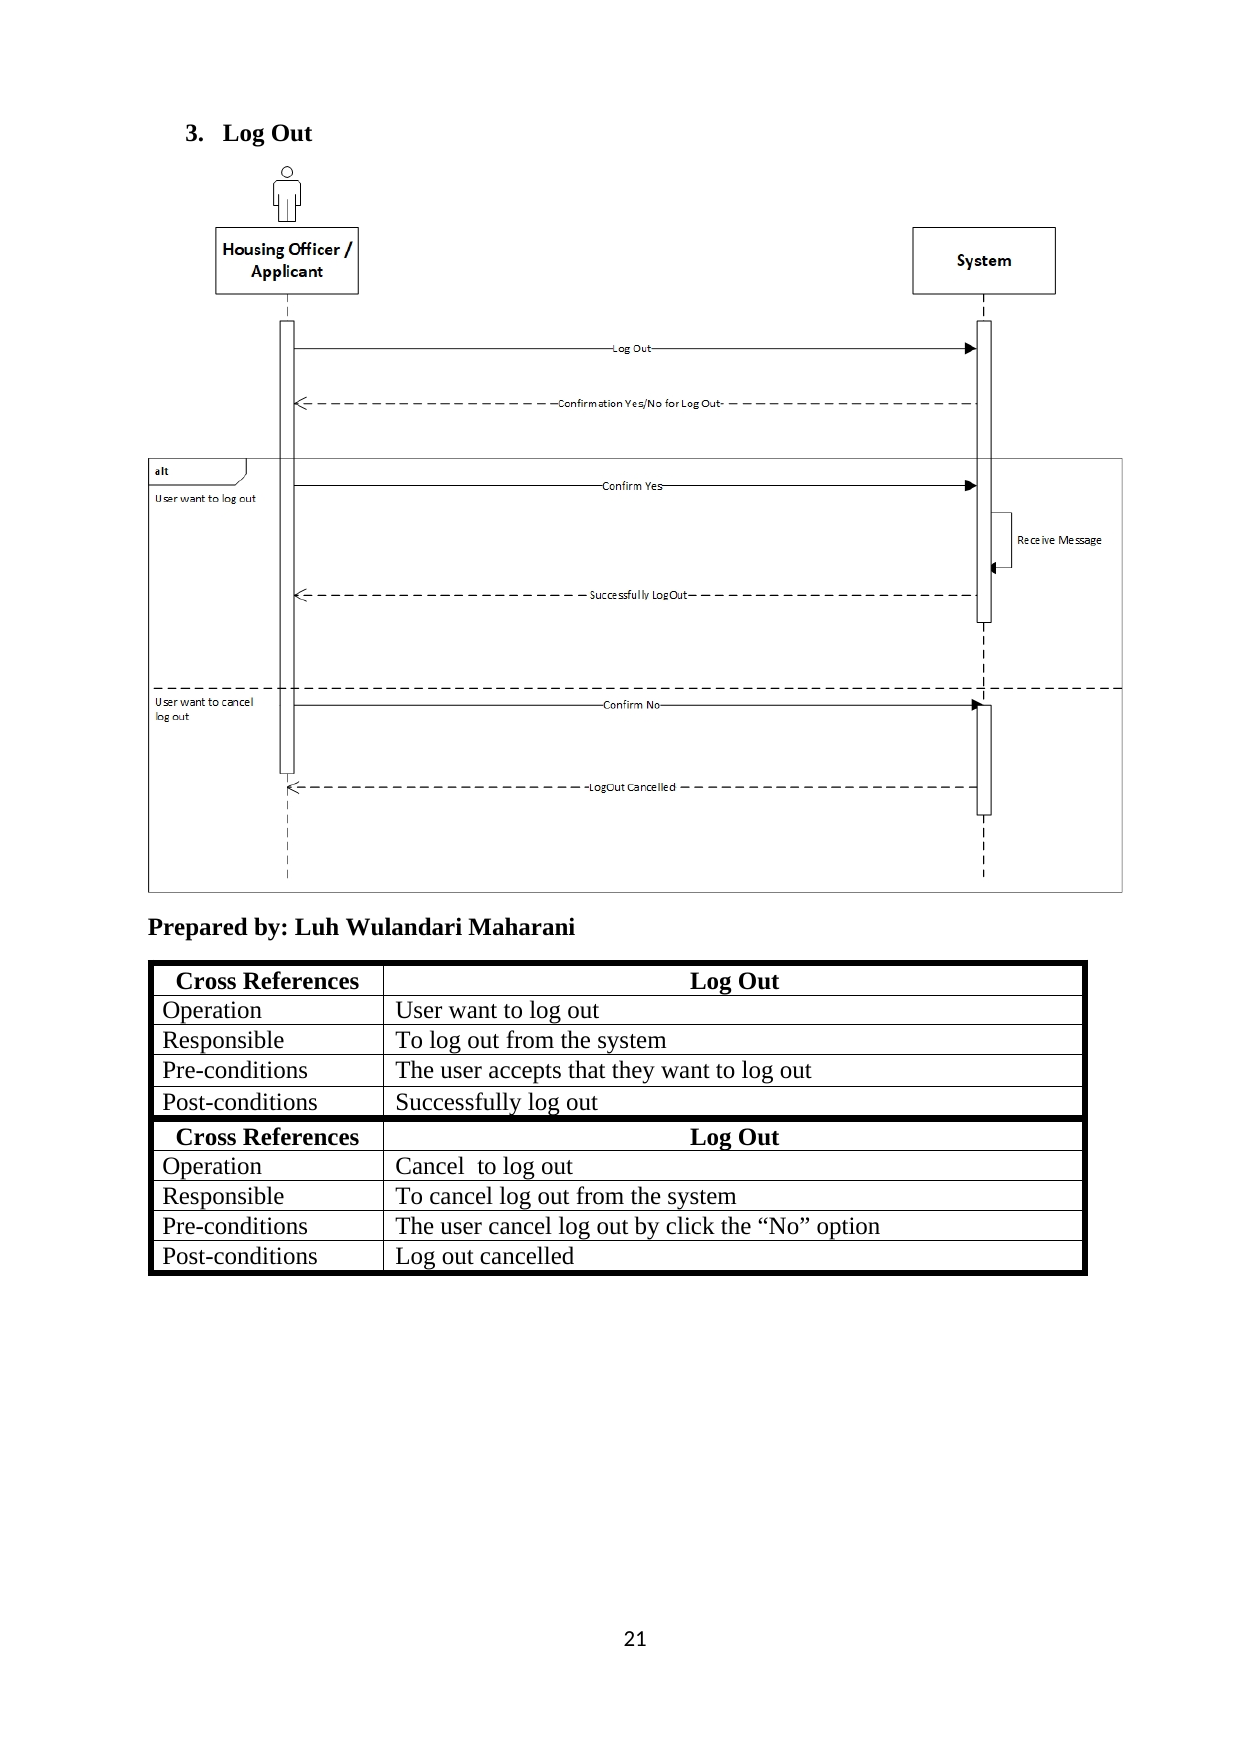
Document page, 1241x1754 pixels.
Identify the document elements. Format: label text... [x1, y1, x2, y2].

table_cell The user cancel log out by click the “No” option [384, 1211, 1082, 1240]
table_header Log Out [384, 966, 1082, 994]
table_cell Responsible [154, 1181, 383, 1210]
table_cell Pre-conditions [154, 1211, 383, 1240]
table_cell Post-conditions [154, 1087, 383, 1115]
table_cell Responsible [154, 1025, 383, 1054]
table_cell Cross References [154, 1122, 383, 1150]
table_cell Post-conditions [154, 1241, 383, 1269]
table_cell To cancel log out from the system [384, 1181, 1082, 1210]
table_cell Log out cancelled [384, 1241, 1082, 1269]
table_cell Pre-conditions [154, 1055, 383, 1086]
table_cell User want to log out [384, 996, 1082, 1024]
text Prepared by: Luh Wulandari Maharani [148, 912, 1122, 941]
table_cell Cancel to log out [384, 1151, 1082, 1180]
table_header Cross References [154, 966, 383, 994]
table_cell To log out from the system [384, 1025, 1082, 1054]
table_cell Successfully log out [384, 1087, 1082, 1115]
list Log Out [185, 118, 1122, 147]
picture [147, 165, 1123, 893]
table_cell Operation [154, 1151, 383, 1180]
table_cell The user accepts that they want to log out [384, 1055, 1082, 1086]
table_cell Operation [154, 996, 383, 1024]
table_cell Log Out [384, 1122, 1082, 1150]
